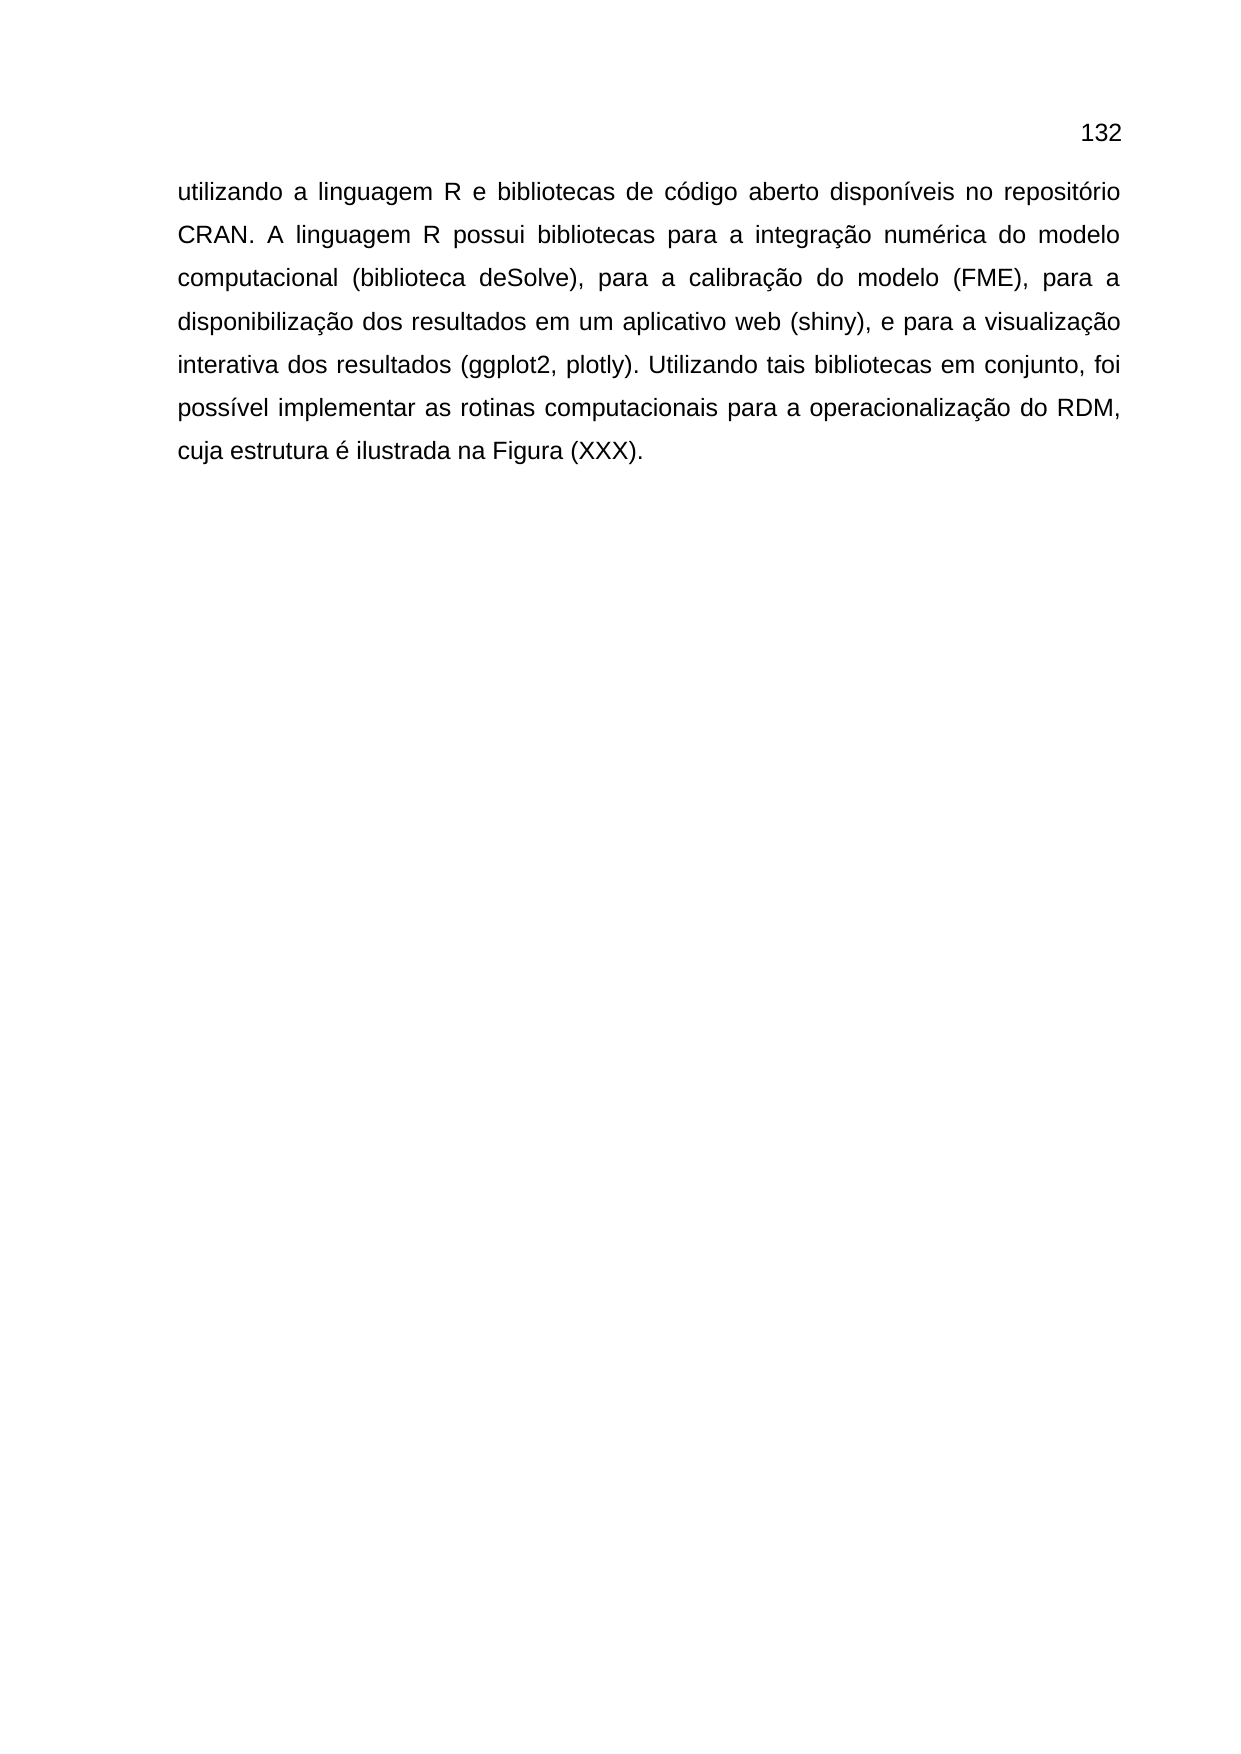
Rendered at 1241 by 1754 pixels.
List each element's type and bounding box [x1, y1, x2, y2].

text [177, 177, 1122, 465]
